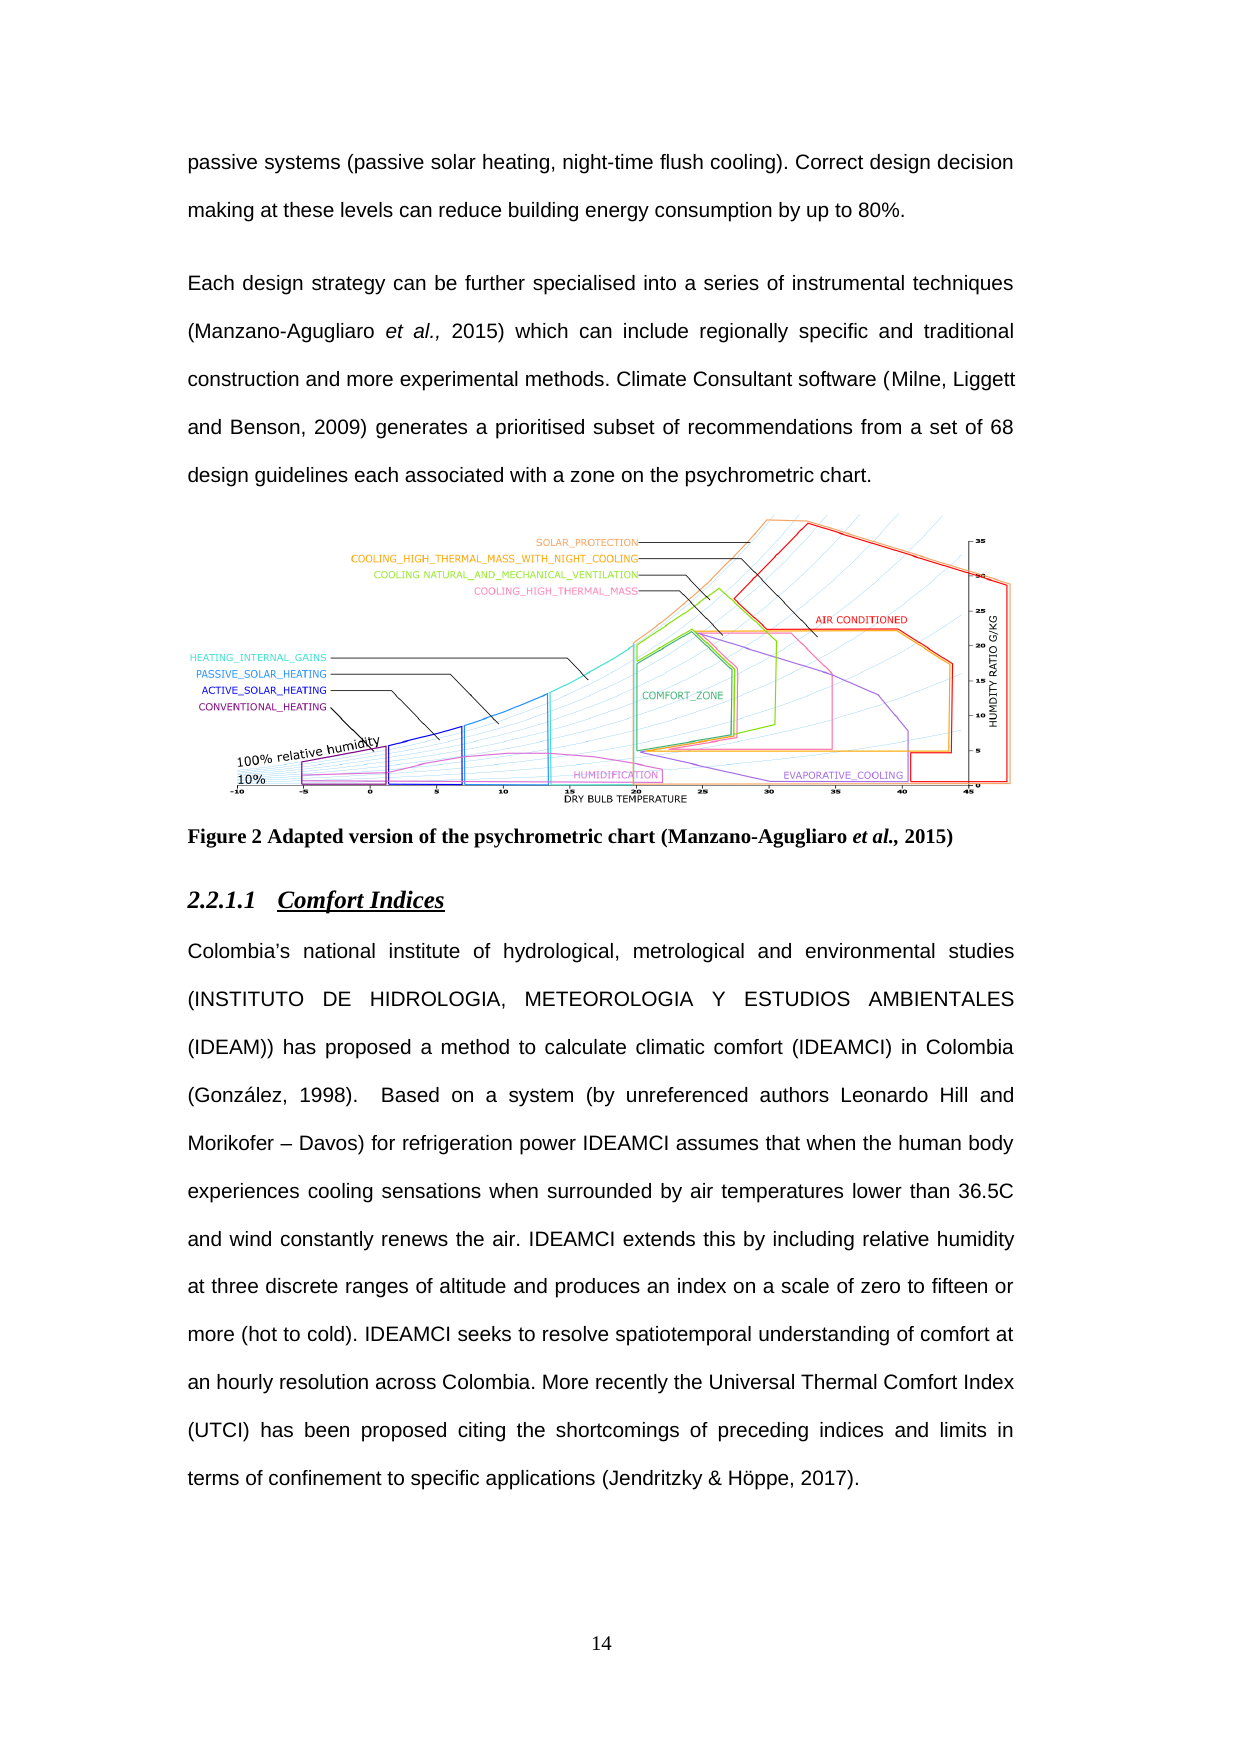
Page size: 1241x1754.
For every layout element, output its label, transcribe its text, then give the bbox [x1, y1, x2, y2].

subtitle Comfort Indices [187, 885, 925, 914]
picture [187, 510, 1014, 811]
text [187, 150, 1015, 222]
text Colombia’s national institute of hydrological, metrological and environmental studies (INSTITUTO DE HIDROLOGIA, METEOROLOGIA Y ESTUDIOS AMBIENTALES (IDEAM)) has proposed a method to calculate climatic comfort (IDEAMCI) in Colombia (González, 1998). Based on a system (by unreferenced authors Leonardo Hill and Morikofer – Davos) for refrigeration power IDEAMCI assumes that when the human body experiences cooling sensations when surrounded by air temperatures lower than 36.5C and wind constantly renews the air. IDEAMCI extends this by including relative humidity at three discrete ranges of altitude and produces an index on a scale of zero to fifteen or more (hot to cold). IDEAMCI seeks to resolve spatiotemporal understanding of comfort at an hourly resolution across Colombia. More recently the Universal Thermal Comfort Index (UTCI) has been proposed citing the shortcomings of preceding indices and limits in terms of confinement to specific applications (Jendritzky & Höppe, 2017). [187, 939, 1015, 1490]
text Each design strategy can be further specialised into a series of instrumental techniques (Manzano-Agugliaro et al., 2015) which can include regionally specific and traditional construction and more experimental methods. Climate Consultant software (Milne, Liggett and Benson, 2009) generates a prioritised subset of recommendations from a set of 68 design guidelines each associated with a zone on the psychrometric chart. [187, 271, 1015, 486]
text Figure 2 Adapted version of the psychrometric chart (Manzano-Agugliaro et al., 2015) [187, 823, 1015, 848]
